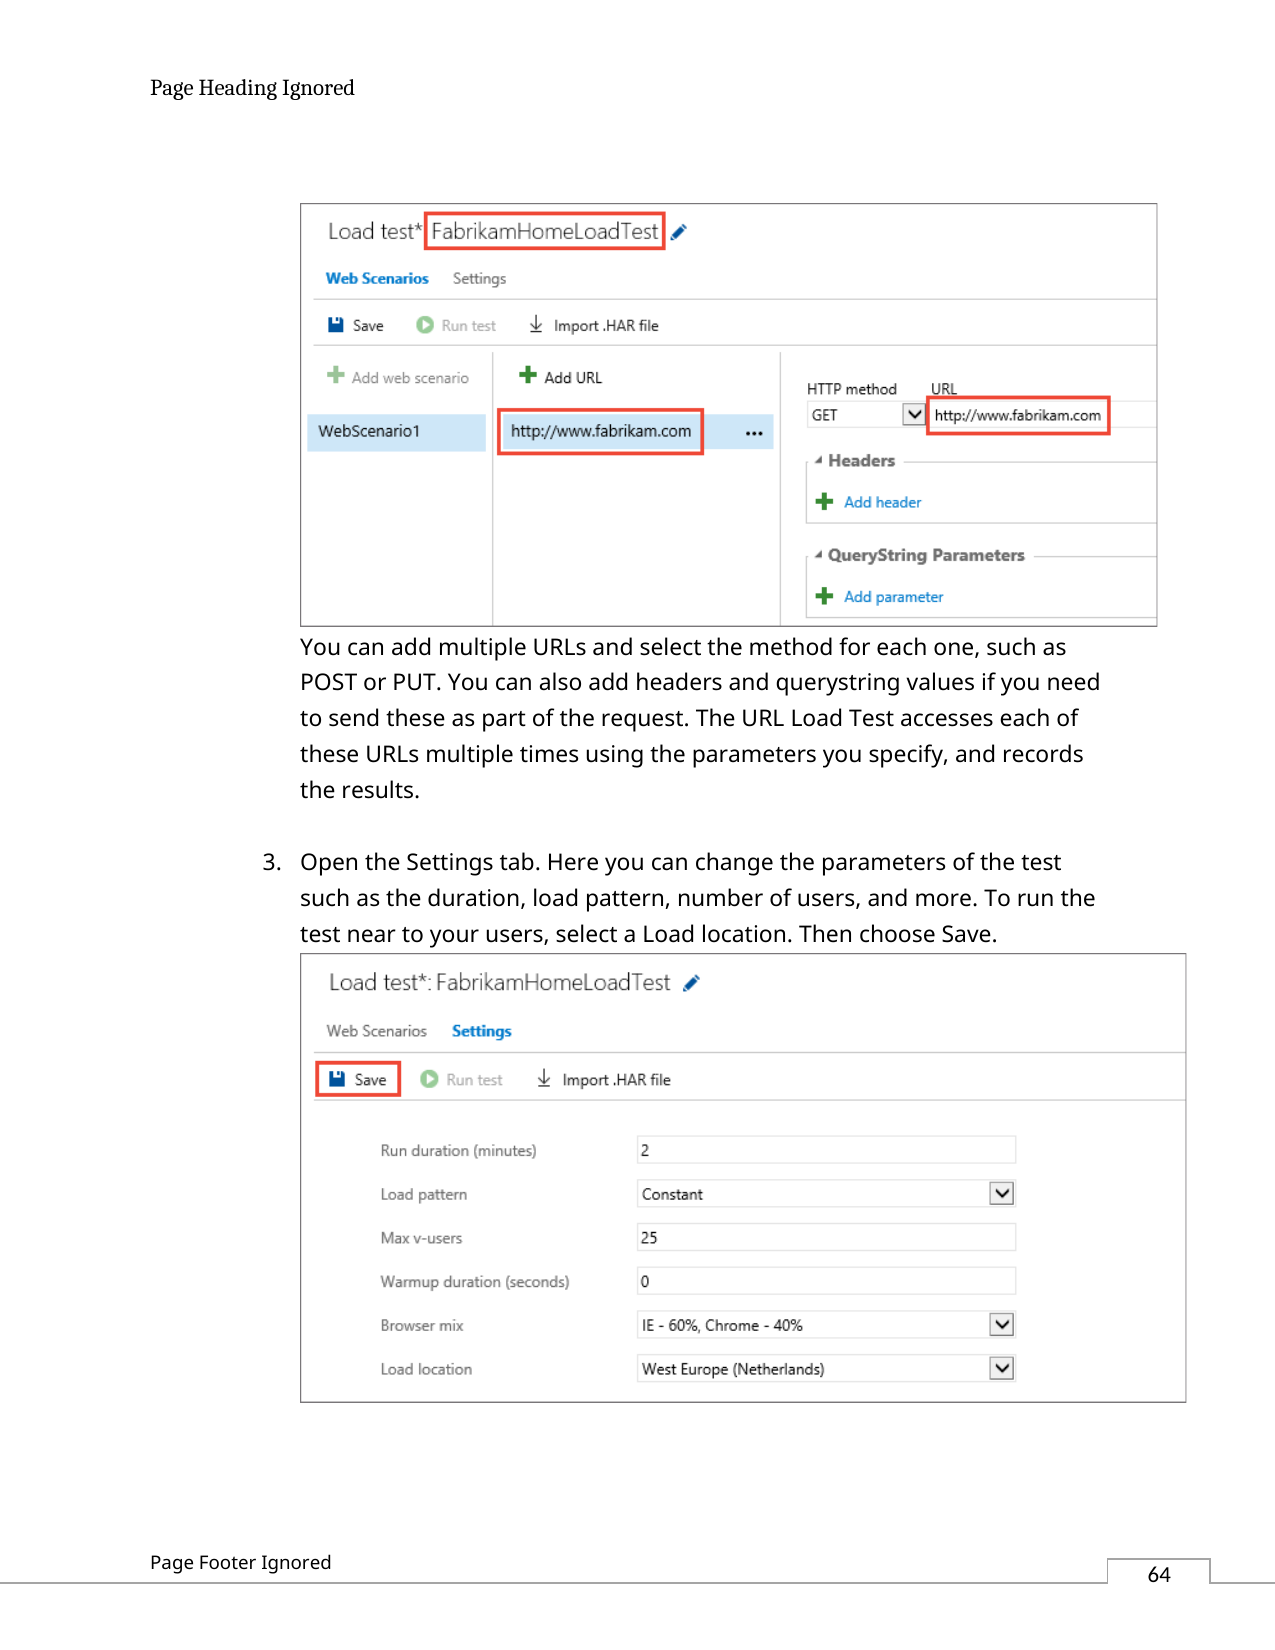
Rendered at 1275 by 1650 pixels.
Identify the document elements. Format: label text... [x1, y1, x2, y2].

picture [300, 203, 1158, 627]
list Open the Settings tab. Here you can change the parameters of the test such as the duration, load pattern, number of users, and more. To run the test near to your users, select a Load location. Then choose Save. [262, 846, 1110, 949]
picture [300, 953, 1187, 1403]
list You can add multiple URLs and select the method for each one, such as POST or PUT. You can also add headers and querystring values if you need to send these as part of the request. The URL Load Test accesses each of these URLs multiple times using the parameters you specify, and records the results. [300, 630, 1110, 805]
